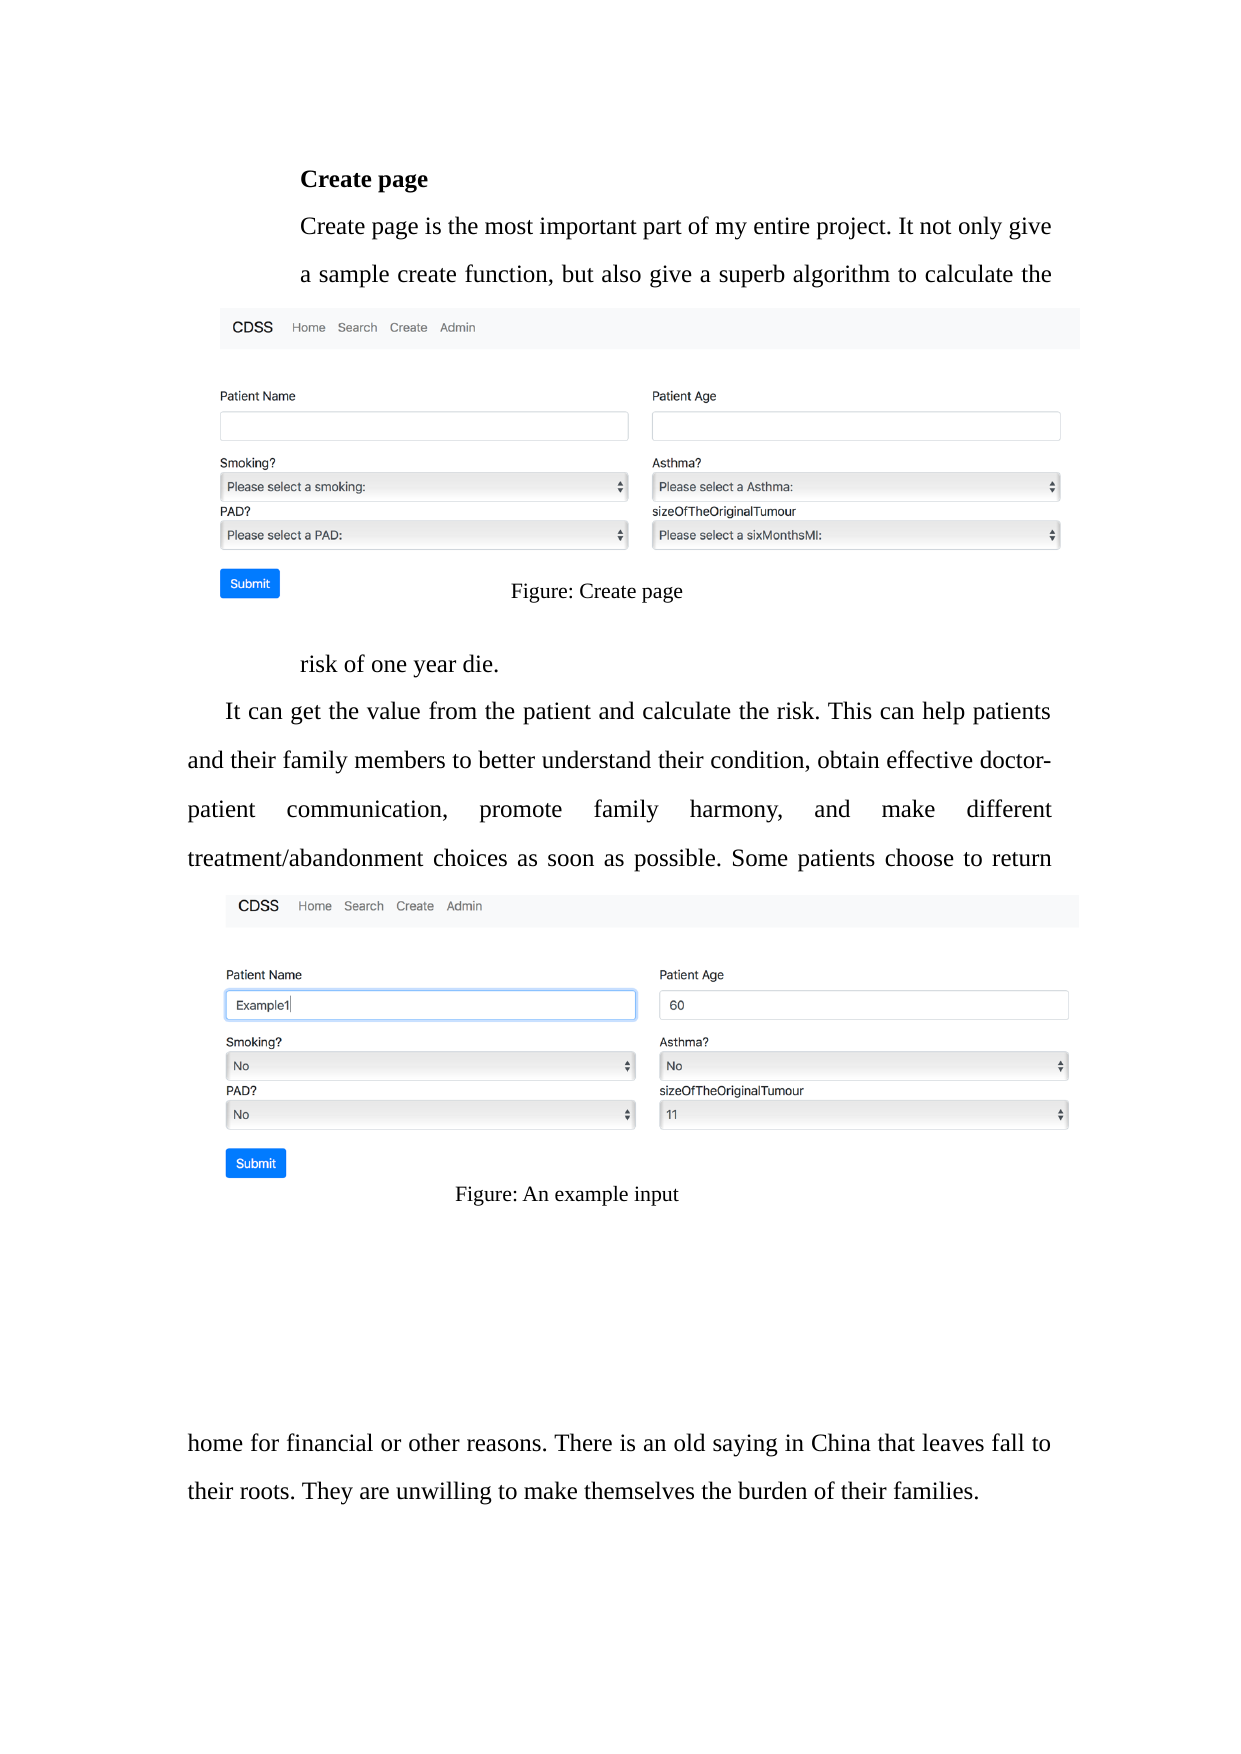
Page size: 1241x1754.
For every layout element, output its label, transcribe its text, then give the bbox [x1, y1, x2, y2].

picture [213, 895, 1079, 1210]
text Create page [300, 162, 1053, 194]
text Create page is the most important part of my entire project. It not only give a sample create function, but also give a superb algorithm to calculate the risk of one year die. [300, 209, 1053, 308]
text Create page is the most important part of my entire project. It not only give a sample create function, but also give a superb algorithm to calculate the risk of one year die. [300, 616, 1053, 680]
picture [214, 308, 1080, 616]
